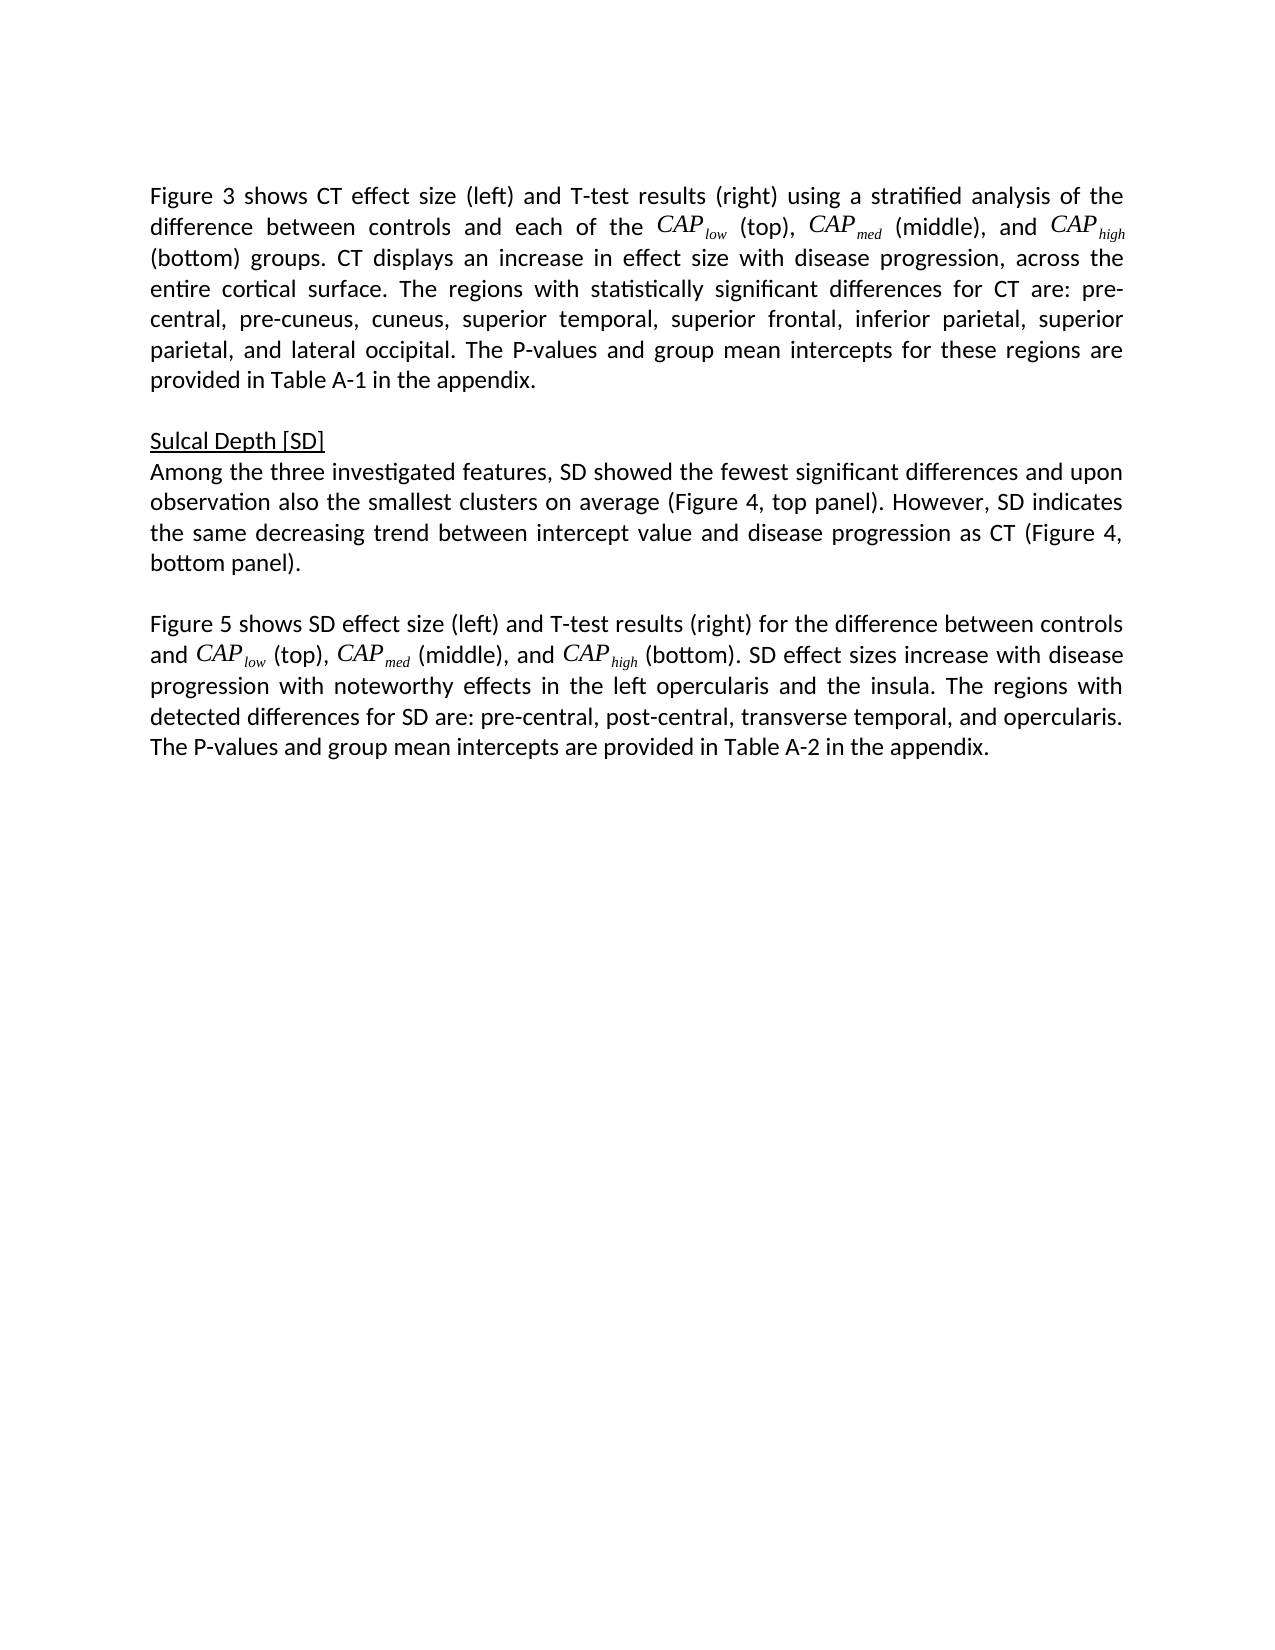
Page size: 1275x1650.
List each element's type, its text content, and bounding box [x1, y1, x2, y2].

text Among the three investigated features, SD showed the fewest significant differences and upon observation also the smallest clusters on average (Figure 4, top panel). However, SD indicates the same decreasing trend between intercept value and disease progression as CT (Figure 4, bottom panel). [150, 456, 1125, 578]
text Figure 3 shows CT effect size (left) and T-test results (right) using a stratified analysis of the difference between controls and each of the (top), (middle), and (bottom) groups. CT displays an increase in effect size with disease progression, across the entire cortical surface. The regions with statistically significant differences for CT are: pre-central, pre-cuneus, cuneus, superior temporal, superior frontal, inferior parietal, superior parietal, and lateral occipital. The P-values and group mean intercepts for these regions are provided in Table A-1 in the appendix. [150, 181, 1125, 395]
text Sulcal Depth [SD] [150, 426, 1125, 456]
text Figure 5 shows SD effect size (left) and T-test results (right) for the difference between controls and (top), (middle), and (bottom). SD effect sizes increase with disease progression with noteworthy effects in the left opercularis and the insula. The regions with detected differences for SD are: pre-central, post-central, transverse temporal, and opercularis. The P-values and group mean intercepts are provided in Table A-2 in the appendix. [150, 609, 1125, 762]
